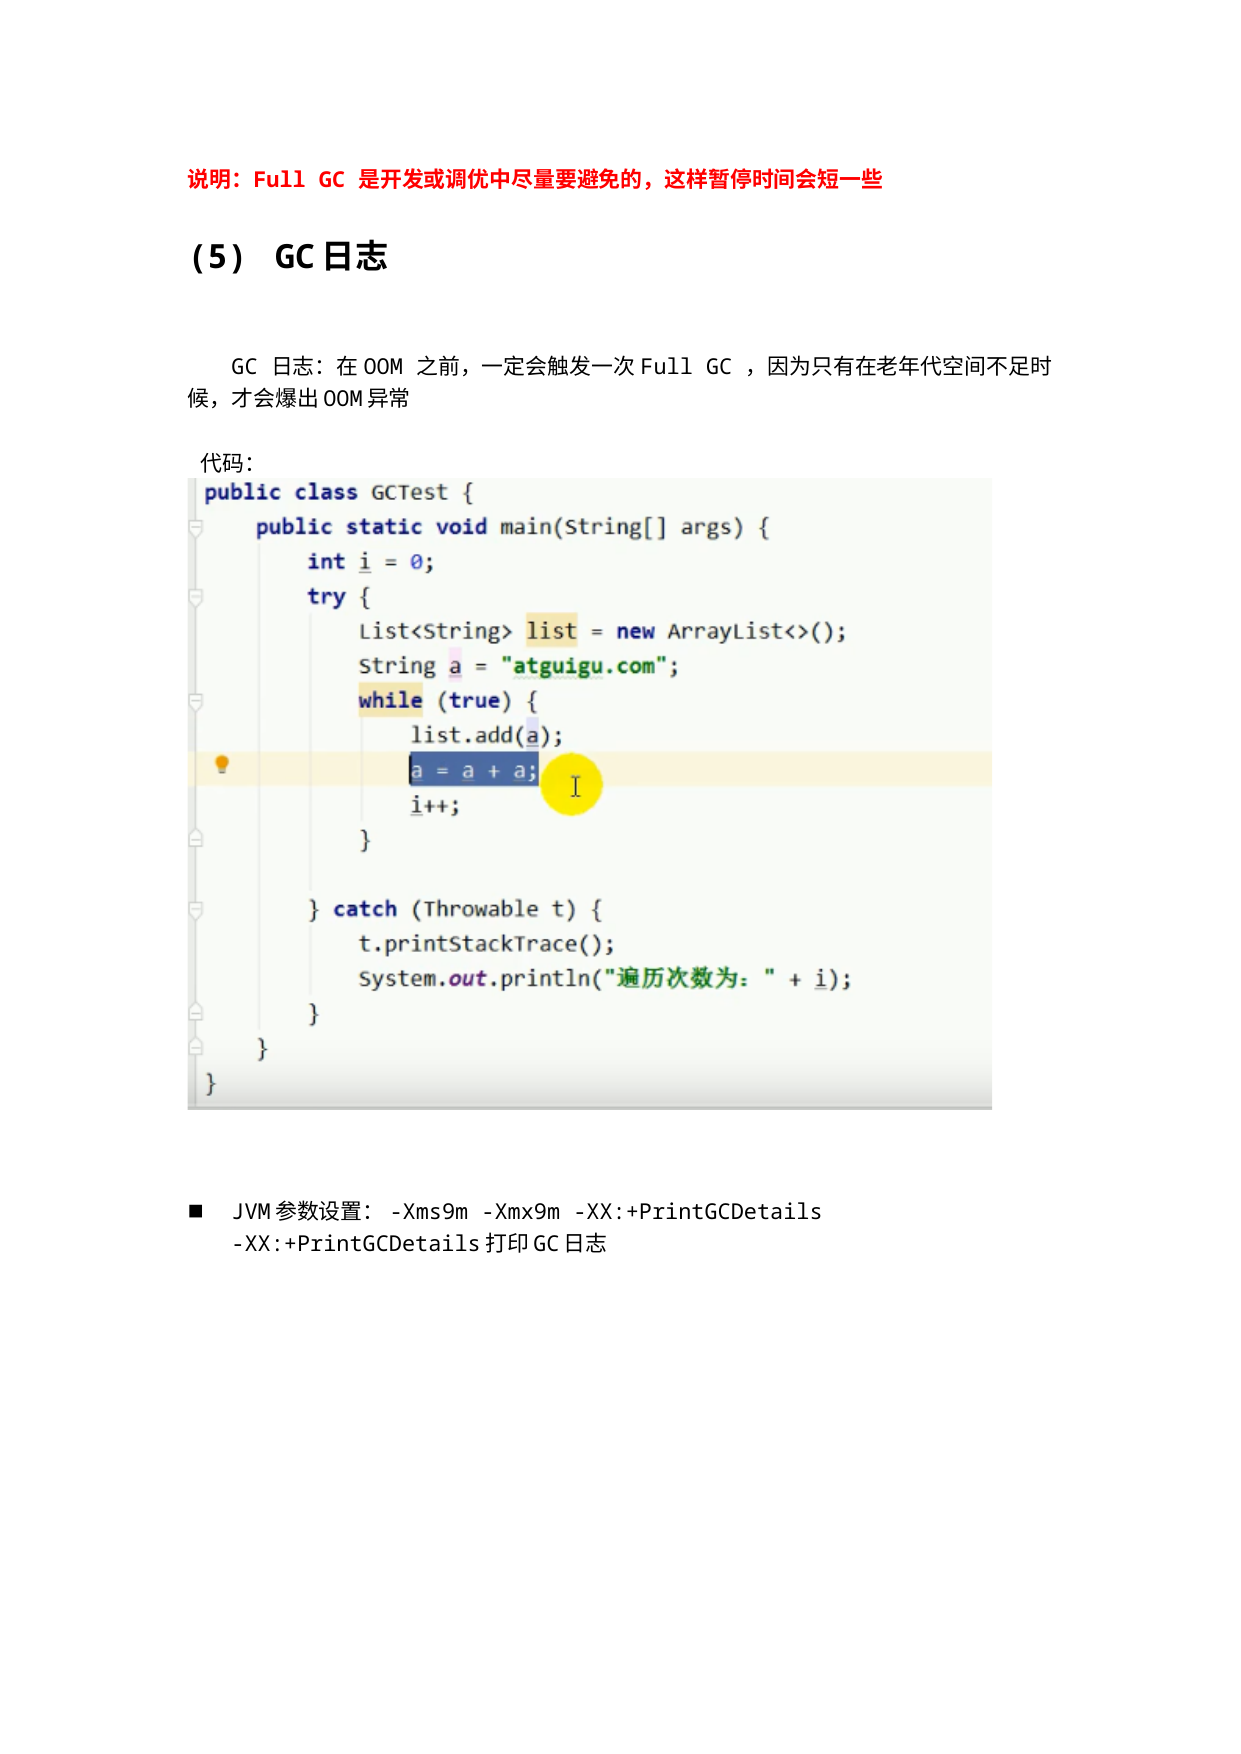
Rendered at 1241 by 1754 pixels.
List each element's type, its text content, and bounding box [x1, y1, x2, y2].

picture [187, 478, 993, 1110]
text 代码： [187, 446, 1053, 478]
list JVM参数设置： -Xms9m -Xmx9m -XX:+PrintGCDetails [187, 1193, 1053, 1226]
text 说明：Full GC 是开发或调优中尽量要避免的，这样暂停时间会短一些 [187, 162, 1053, 194]
subtitle GC日志 [187, 222, 1053, 287]
text GC 日志：在 OOM 之前，一定会触发一次 Full GC ，因为只有在老年代空间不足时候，才会爆出OOM异常 [187, 348, 1053, 413]
text -XX:+PrintGCDetails打印GC日志 [187, 1226, 1053, 1258]
